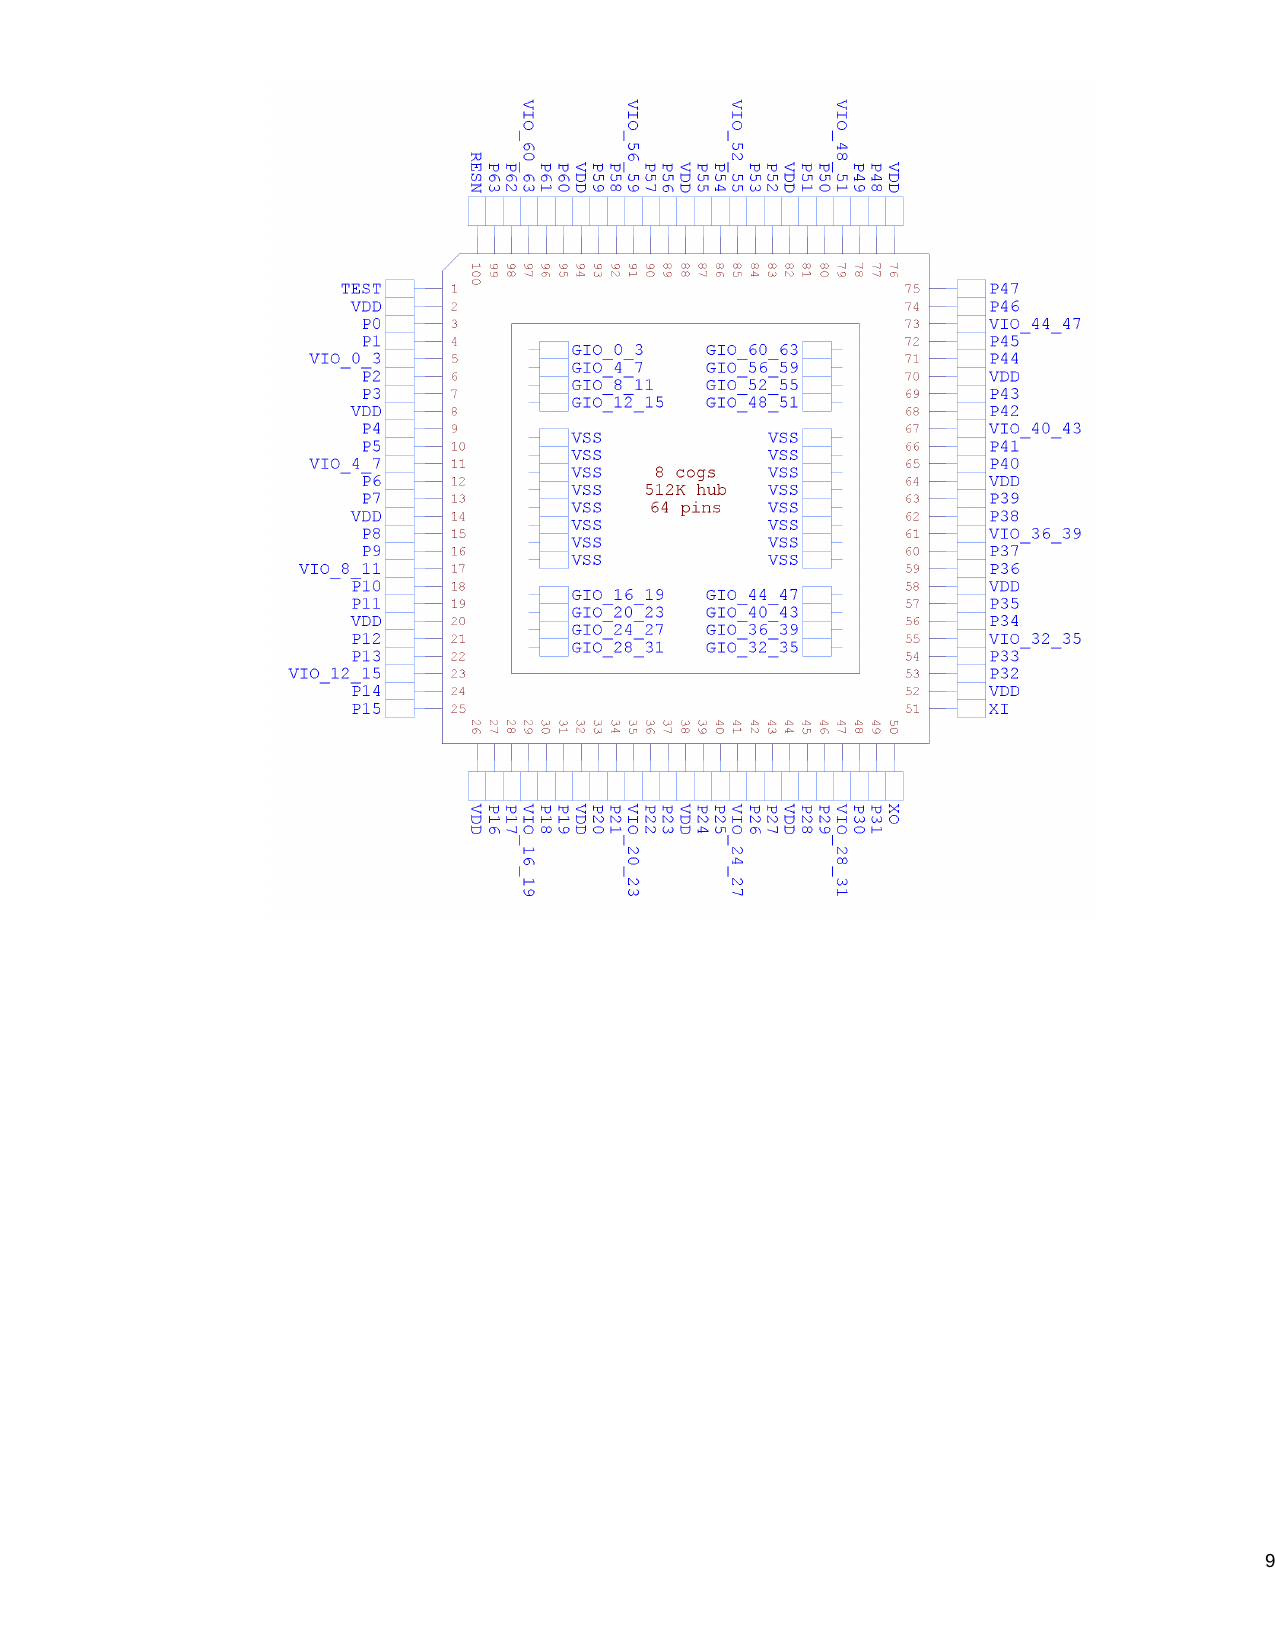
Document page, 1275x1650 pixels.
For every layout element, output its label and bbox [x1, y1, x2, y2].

picture [265, 75, 1101, 920]
